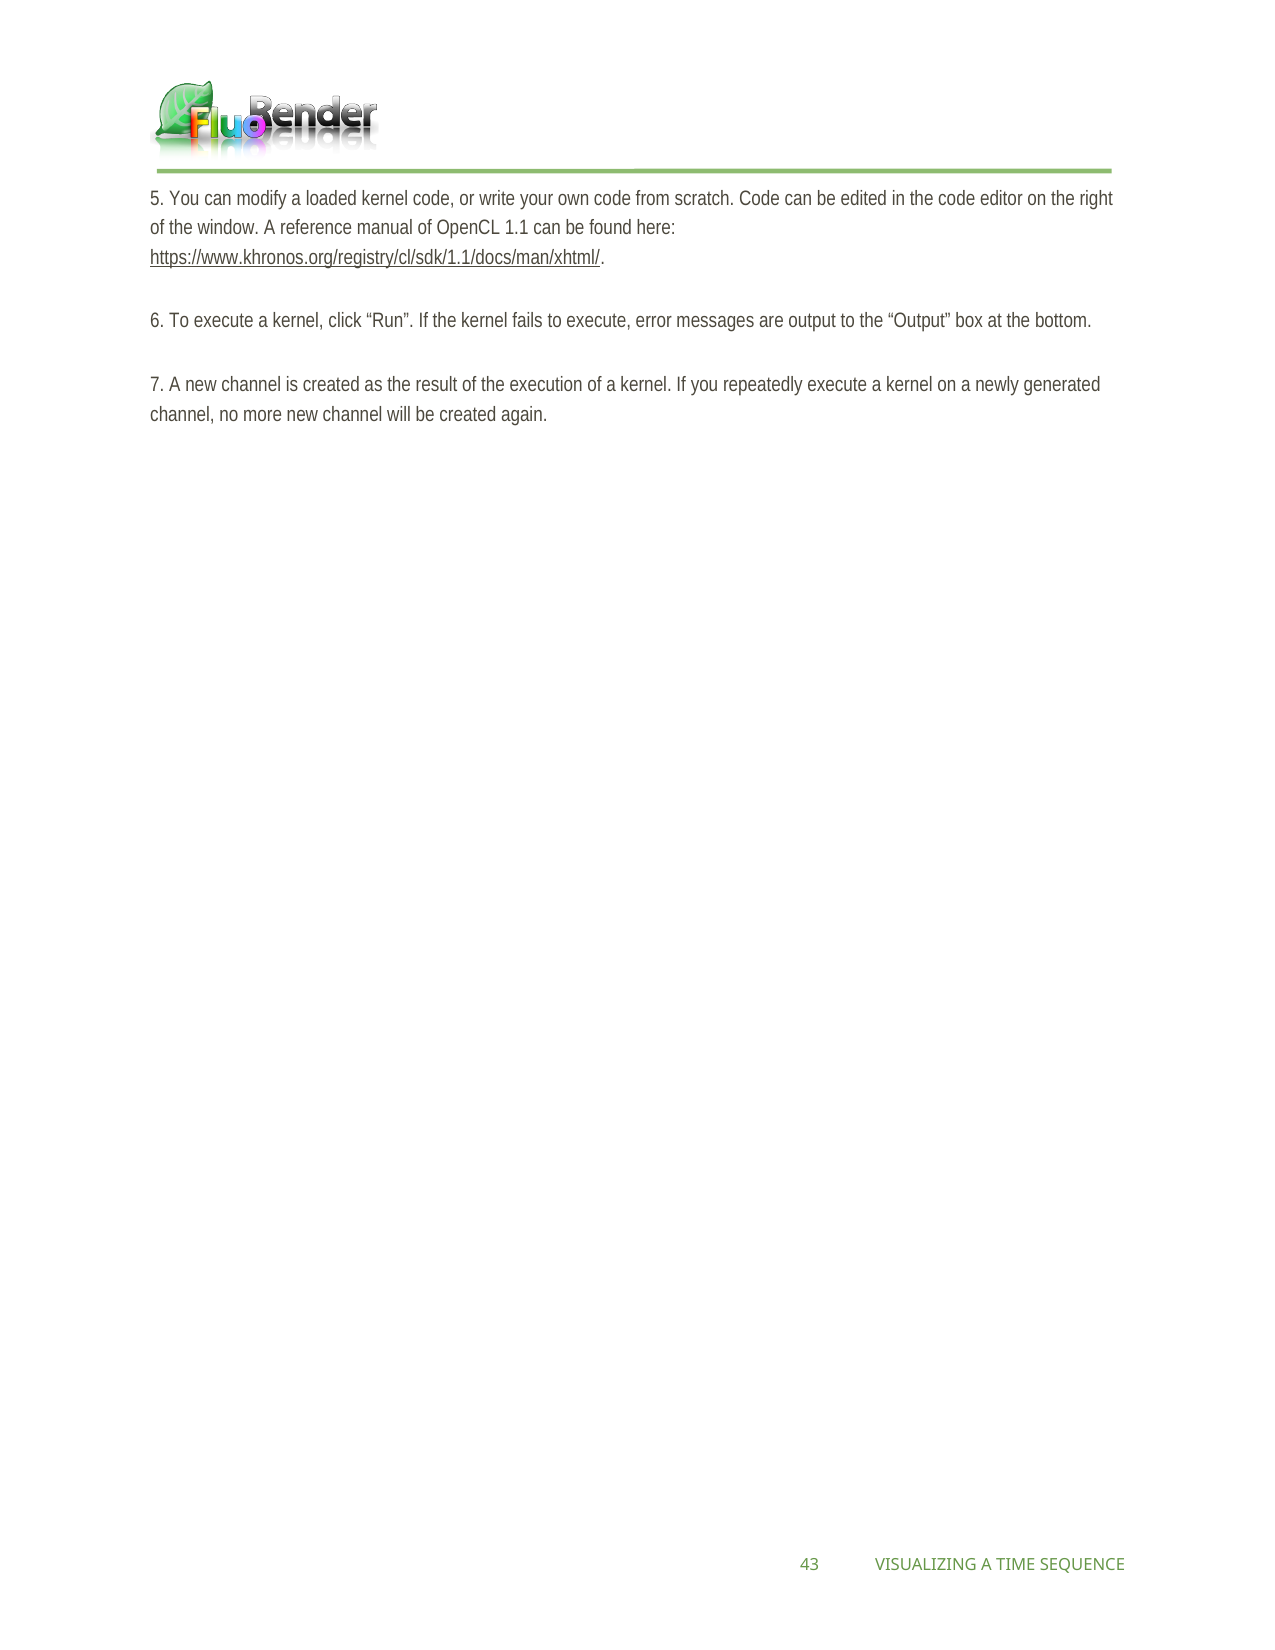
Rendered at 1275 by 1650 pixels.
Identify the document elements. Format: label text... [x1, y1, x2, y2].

text 6. To execute a kernel, click “Run”. If the kernel fails to execute, error messages are output to the “Output” box at the bottom. [150, 308, 1125, 332]
text 7. A new channel is created as the result of the execution of a kernel. If you repeatedly execute a kernel on a newly generated channel, no more new channel will be created again. [150, 372, 1125, 426]
text 5. You can modify a loaded kernel code, or write your own code from scratch. Code can be edited in the code editor on the right of the window. A reference manual of OpenCL 1.1 can be found here: https://www.khronos.org/registry/cl/sdk/1.1/docs/man/xhtml/. [150, 185, 1125, 269]
picture [150, 75, 379, 162]
